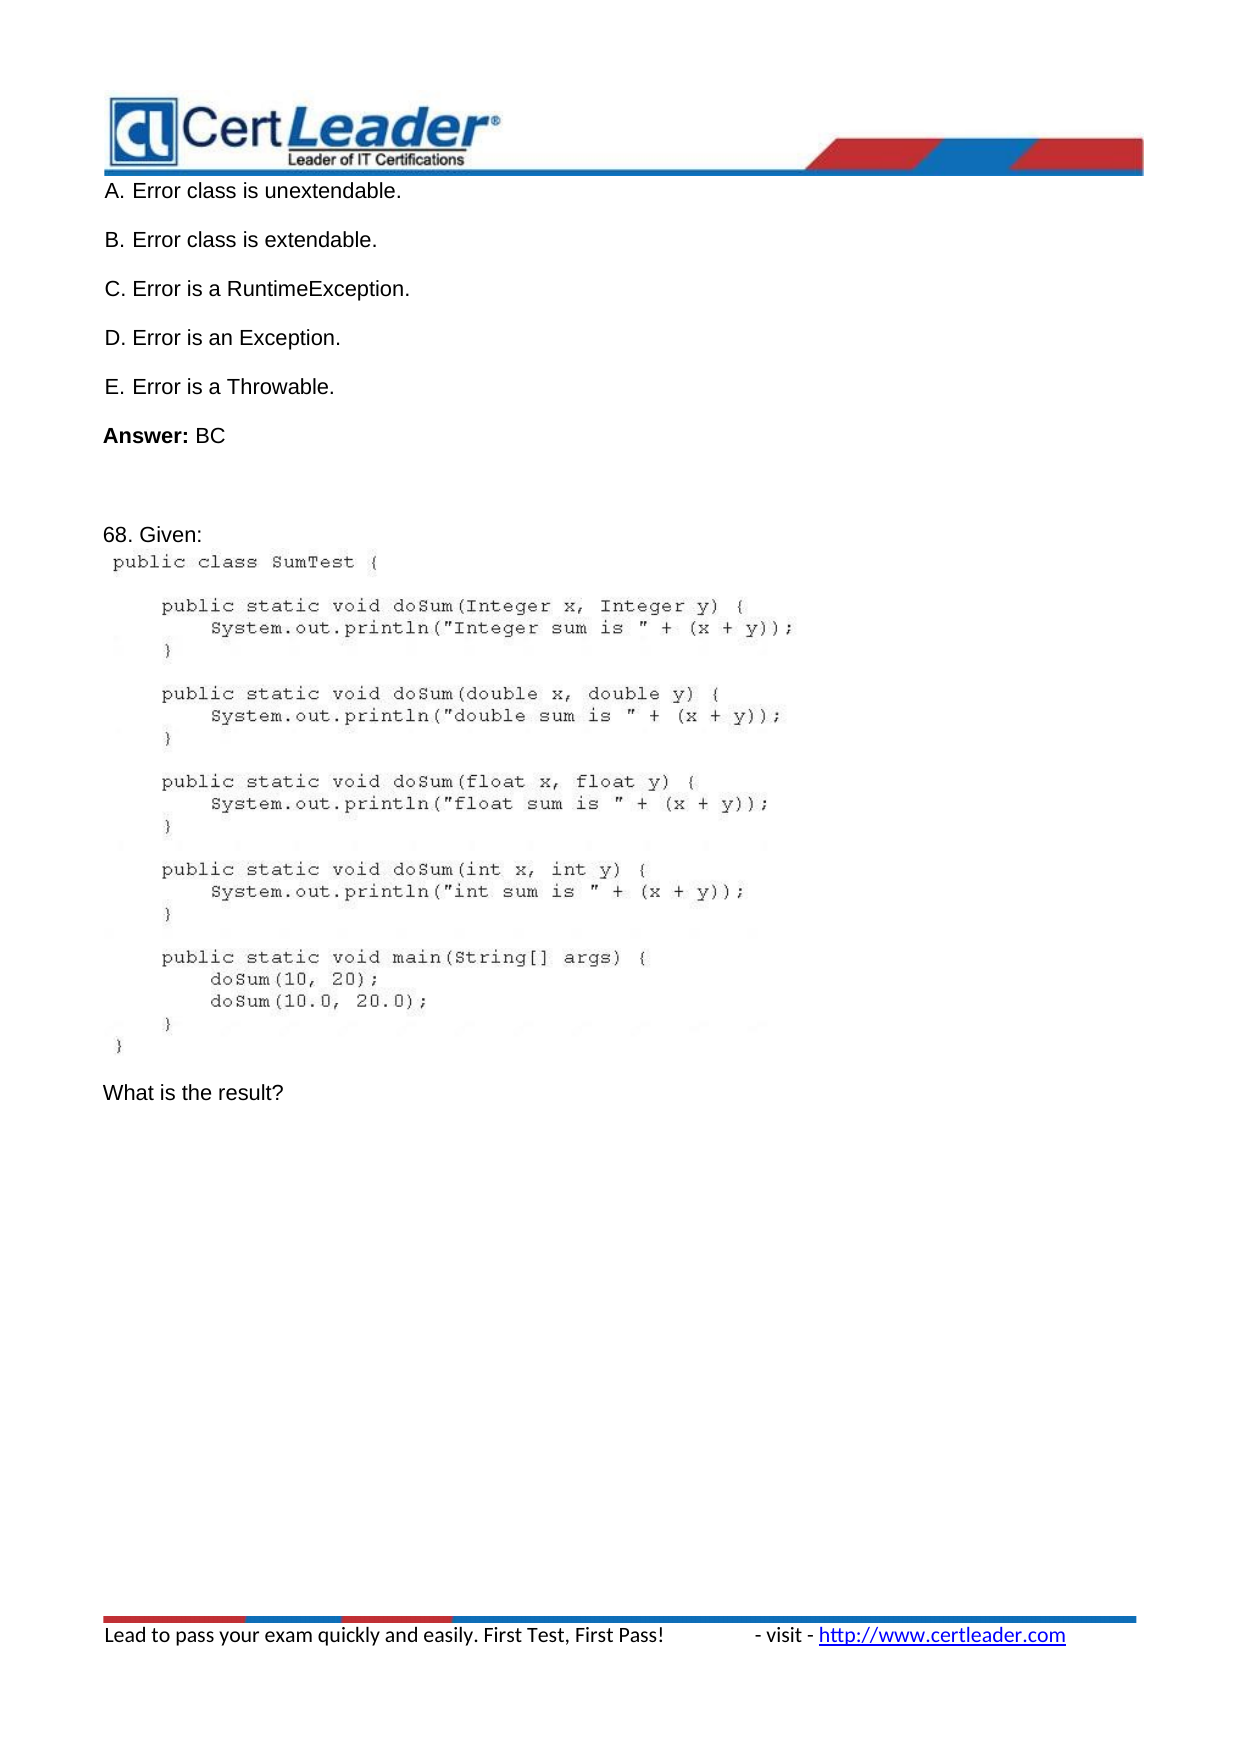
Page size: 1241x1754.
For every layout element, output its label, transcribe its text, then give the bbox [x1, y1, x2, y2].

list Error is an Exception. [104, 325, 1136, 350]
text 68. Given: [103, 522, 1136, 547]
subtitle Answer: BC [103, 423, 1136, 448]
picture [103, 1616, 1137, 1623]
list Error class is extendable. [104, 227, 1136, 252]
list Error class is unextendable. [104, 178, 1136, 203]
list Error is a Throwable. [104, 374, 1136, 399]
list Error is a RuntimeException. [104, 276, 1136, 301]
text What is the result? [103, 1080, 1136, 1105]
picture [104, 548, 798, 1063]
picture [104, 90, 1144, 176]
